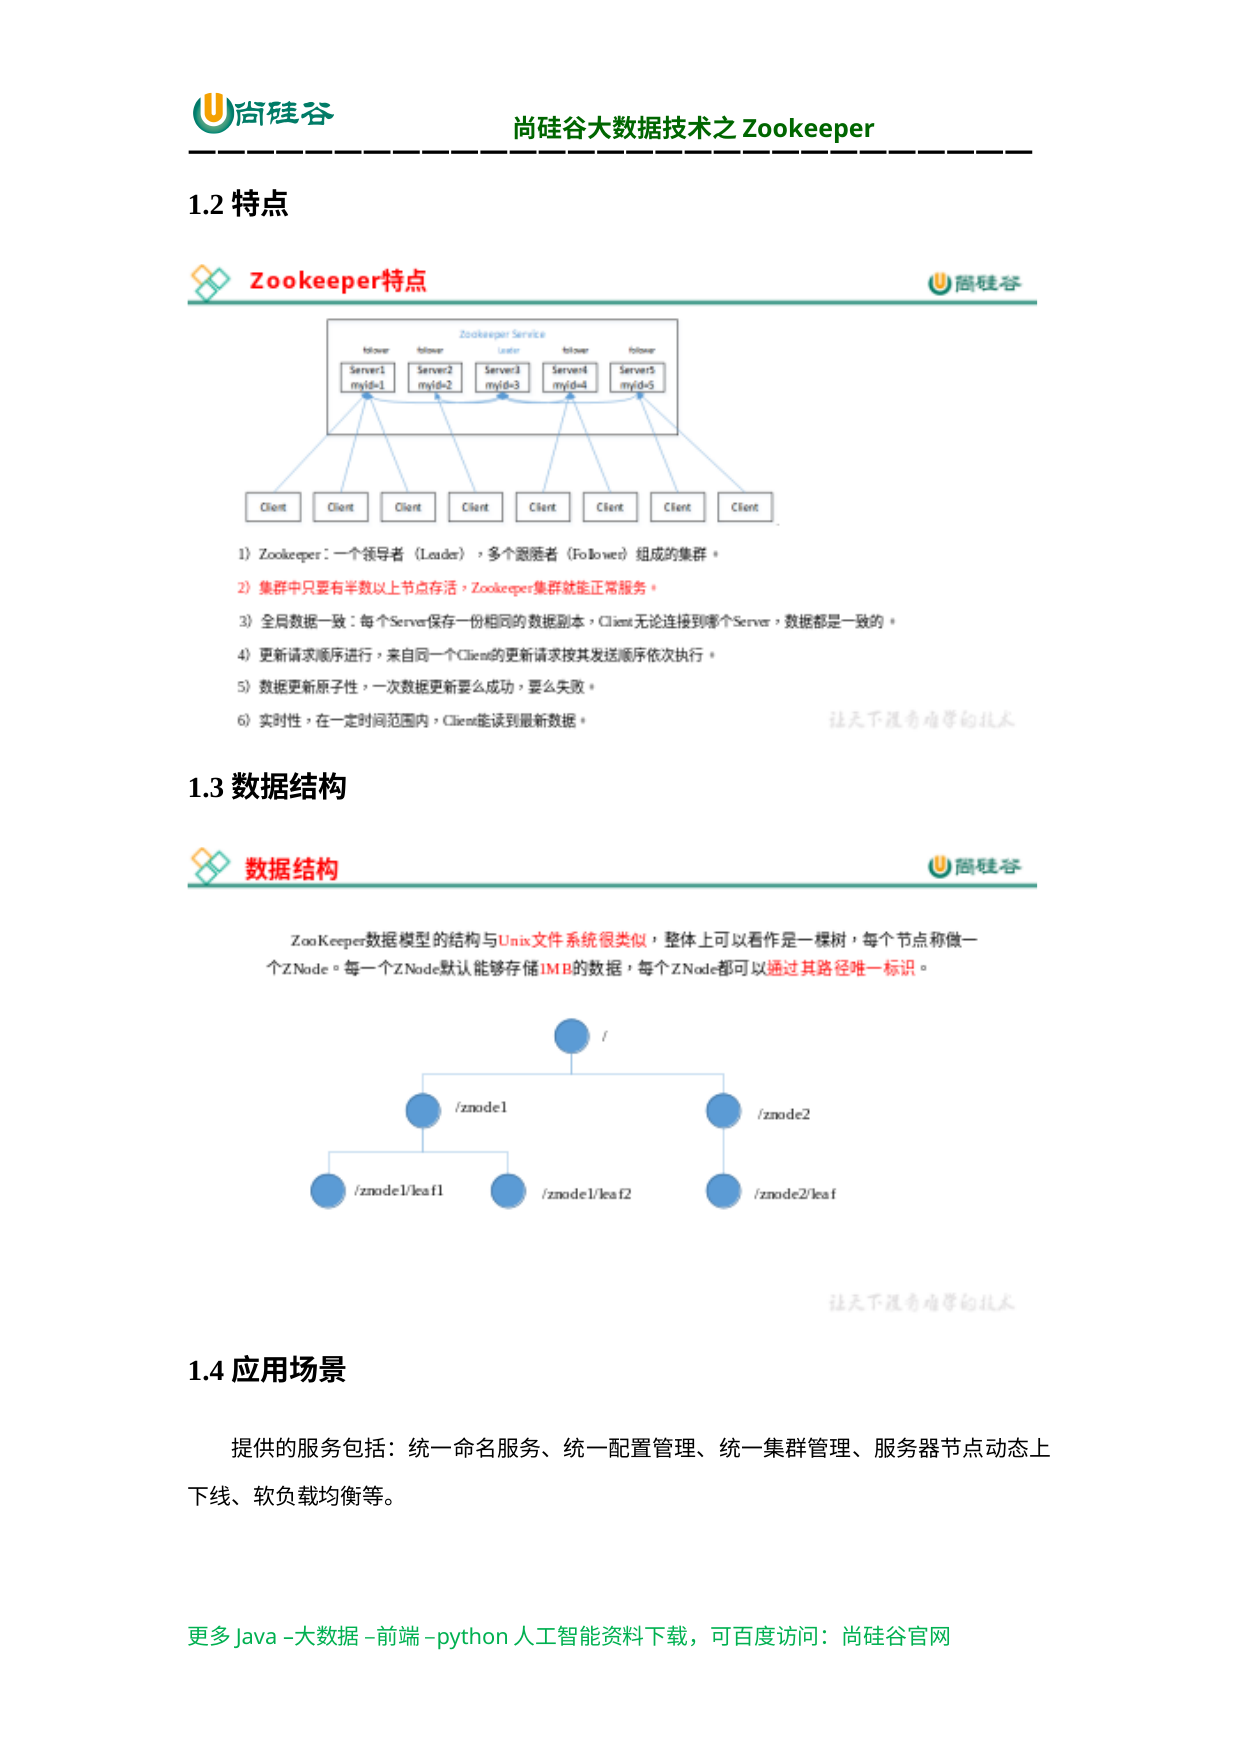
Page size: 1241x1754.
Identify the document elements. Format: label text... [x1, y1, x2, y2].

subtitle 1.2 特点 [187, 169, 1053, 234]
text 提供的服务包括：统一命名服务、统一配置管理、统一集群管理、服务器节点动态上下线、软负载均衡等。 [187, 1430, 1053, 1511]
subtitle 1.4 应用场景 [187, 1335, 1053, 1400]
subtitle 1.3 数据结构 [187, 752, 1053, 817]
picture [187, 88, 338, 138]
